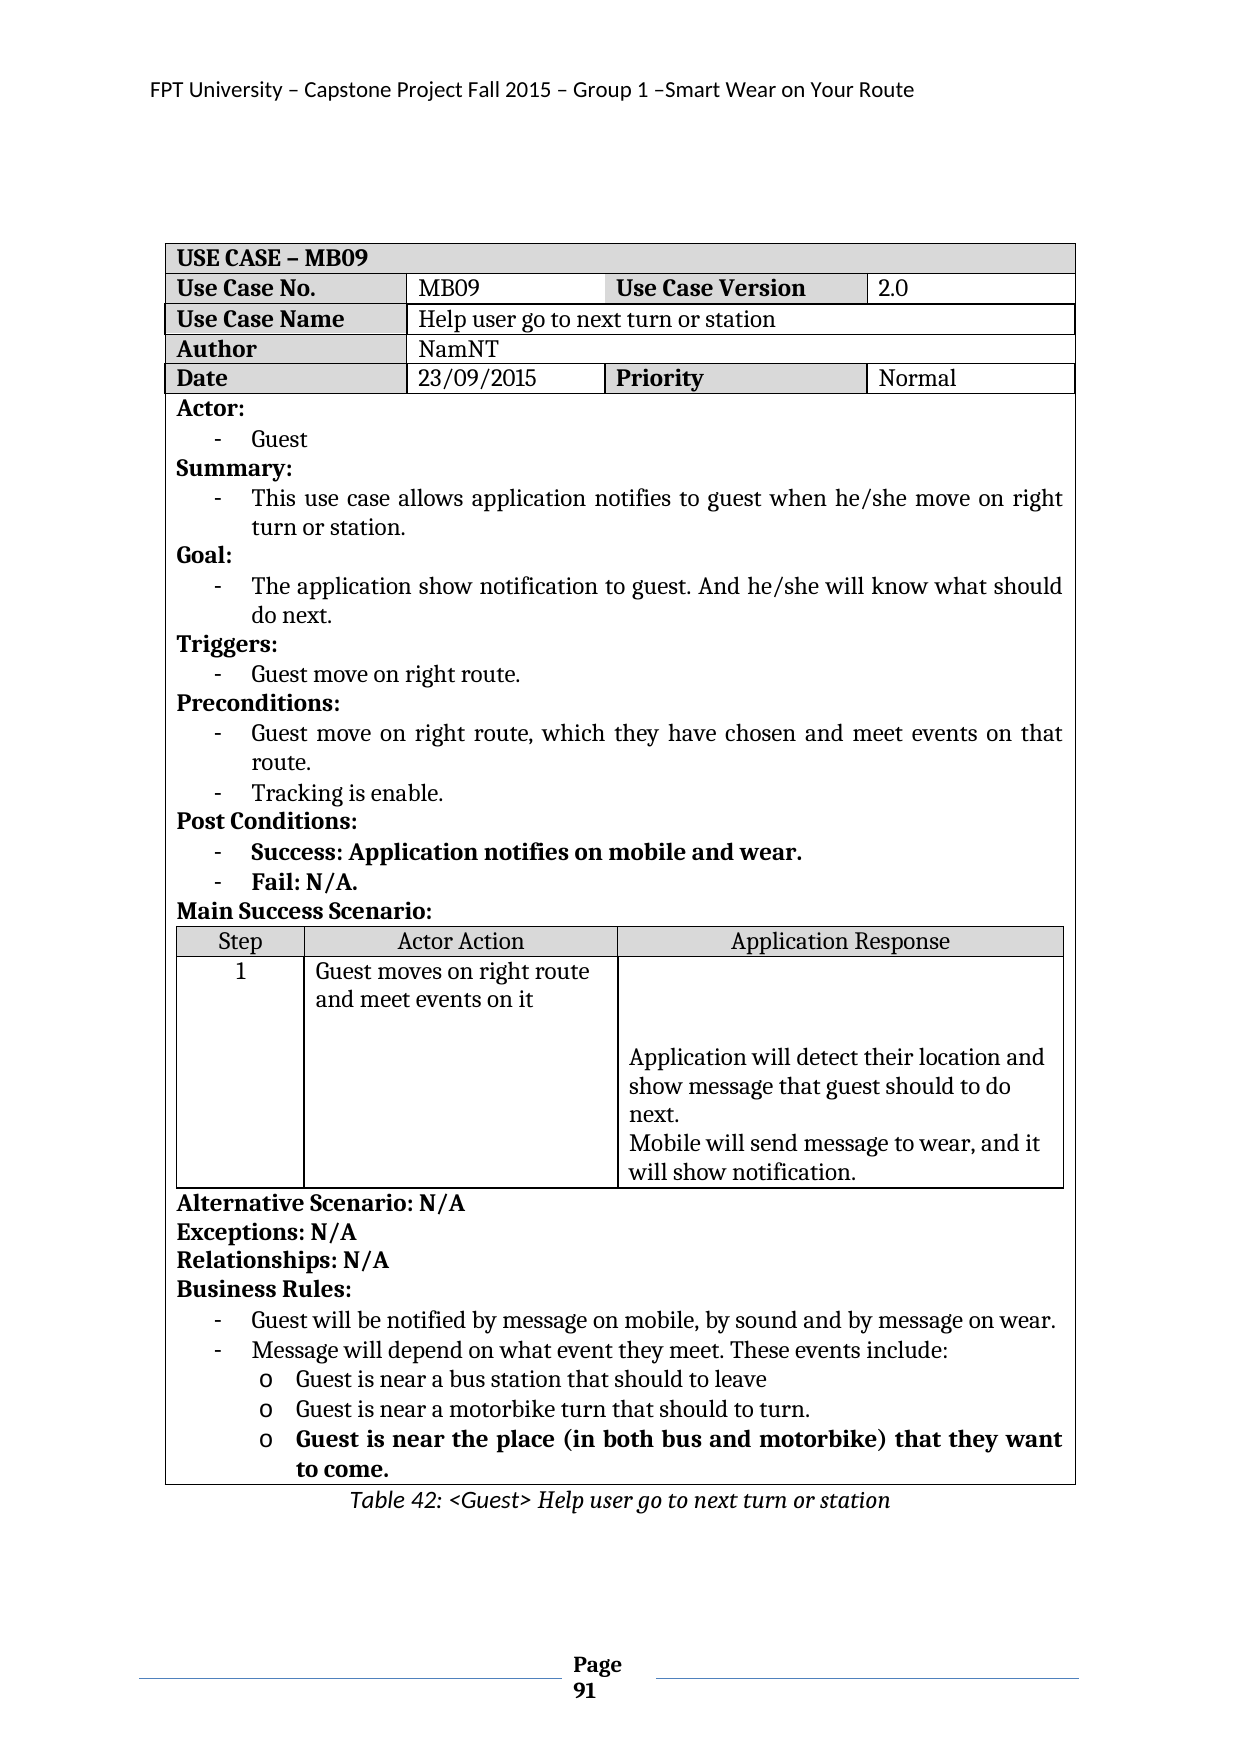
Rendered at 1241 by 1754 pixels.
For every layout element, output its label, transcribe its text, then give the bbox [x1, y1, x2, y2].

table_cell 2.0 [868, 274, 1075, 303]
table_cell MB09 [407, 274, 604, 303]
table_cell Help user go to next turn or station [408, 305, 1074, 333]
table_cell Date [166, 364, 406, 393]
table_cell Author [166, 335, 406, 363]
table_cell Use Case Version [605, 274, 867, 303]
table_cell Actor: Guest Summary: This use case allows application notifies to guest when he/she move on right turn or station. Goal: The application show notification to guest. And he/she will know what should do next. Triggers: Guest move on right route. Preconditions: Guest move on right route, which they have chosen and meet events on that route. Tracking is enable. Post Conditions: Success: Application notifies on mobile and wear. Fail: N/A. Main Success Scenario: Alternative Scenario: N/A Exceptions: N/A Relationships: N/A Business Rules: Guest will be notified by message on mobile, by sound and by message on wear. Message will depend on what event they meet. These events include: Guest is near a bus station that should to leave Guest is near a motorbike turn that should to turn. Guest is near the place (in both bus and motorbike) that they want to come. [166, 394, 1075, 1483]
table_cell Priority [606, 364, 866, 393]
table_cell Normal [868, 364, 1074, 393]
table_cell Use Case Name [166, 304, 406, 333]
table_cell NamNT [407, 335, 1075, 363]
table_cell Use Case No. [166, 274, 406, 303]
text Table 42: <Guest> Help user go to next turn or station [150, 1484, 1090, 1515]
table_header USE CASE – MB09 [166, 244, 1075, 273]
table_cell 23/09/2015 [408, 364, 604, 393]
